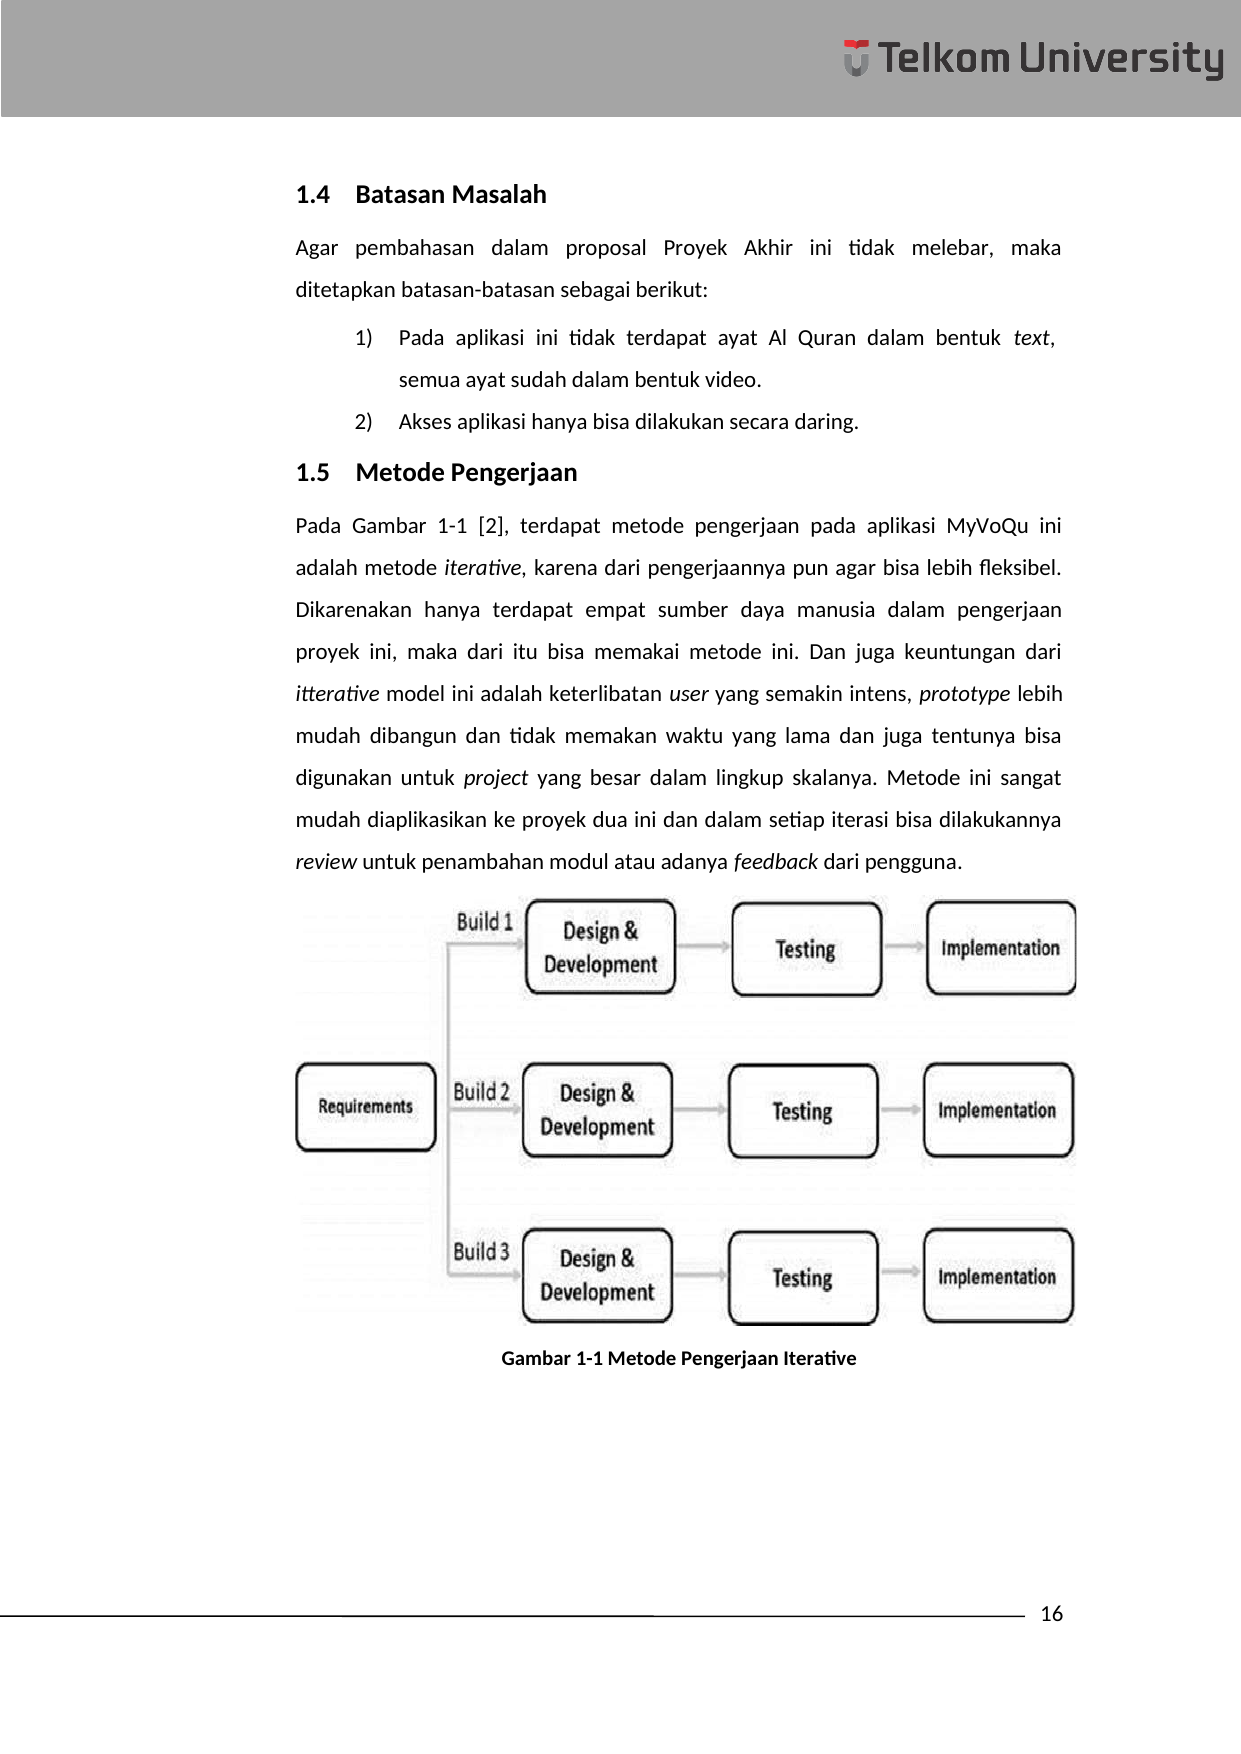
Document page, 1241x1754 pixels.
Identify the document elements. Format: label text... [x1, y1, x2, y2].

picture [844, 40, 1224, 81]
text Pada Gambar 1-1 [2], terdapat metode pengerjaan pada aplikasi MyVoQu ini adalah metode iterative, karena dari pengerjaannya pun agar bisa lebih fleksibel. Dikarenakan hanya terdapat empat sumber daya manusia dalam pengerjaan proyek ini, maka dari itu bisa memakai metode ini. Dan juga keuntungan dari itterative model ini adalah keterlibatan user yang semakin intens, prototype lebih mudah dibangun dan tidak memakan waktu yang lama dan juga tentunya bisa digunakan untuk project yang besar dalam lingkup skalanya. Metode ini sangat mudah diaplikasikan ke proyek dua ini dan dalam setiap iterasi bisa dilakukannya review untuk penambahan modul atau adanya feedback dari pengguna. [295, 511, 1063, 875]
list Akses aplikasi hanya bisa dilakukan secara daring. [354, 407, 1055, 435]
list Pada aplikasi ini tidak terdapat ayat Al Quran dalam bentuk text, semua ayat sudah dalam bentuk video. [354, 323, 1055, 393]
subtitle Batasan Masalah [295, 177, 1063, 210]
text Agar pembahasan dalam proposal Proyek Akhir ini tidak melebar, maka ditetapkan batasan-batasan sebagai berikut: [295, 233, 1063, 303]
picture [295, 895, 1077, 1326]
text Gambar 1-1 Metode Pengerjaan Iterative [295, 1345, 1063, 1371]
subtitle Metode Pengerjaan [295, 455, 1063, 488]
